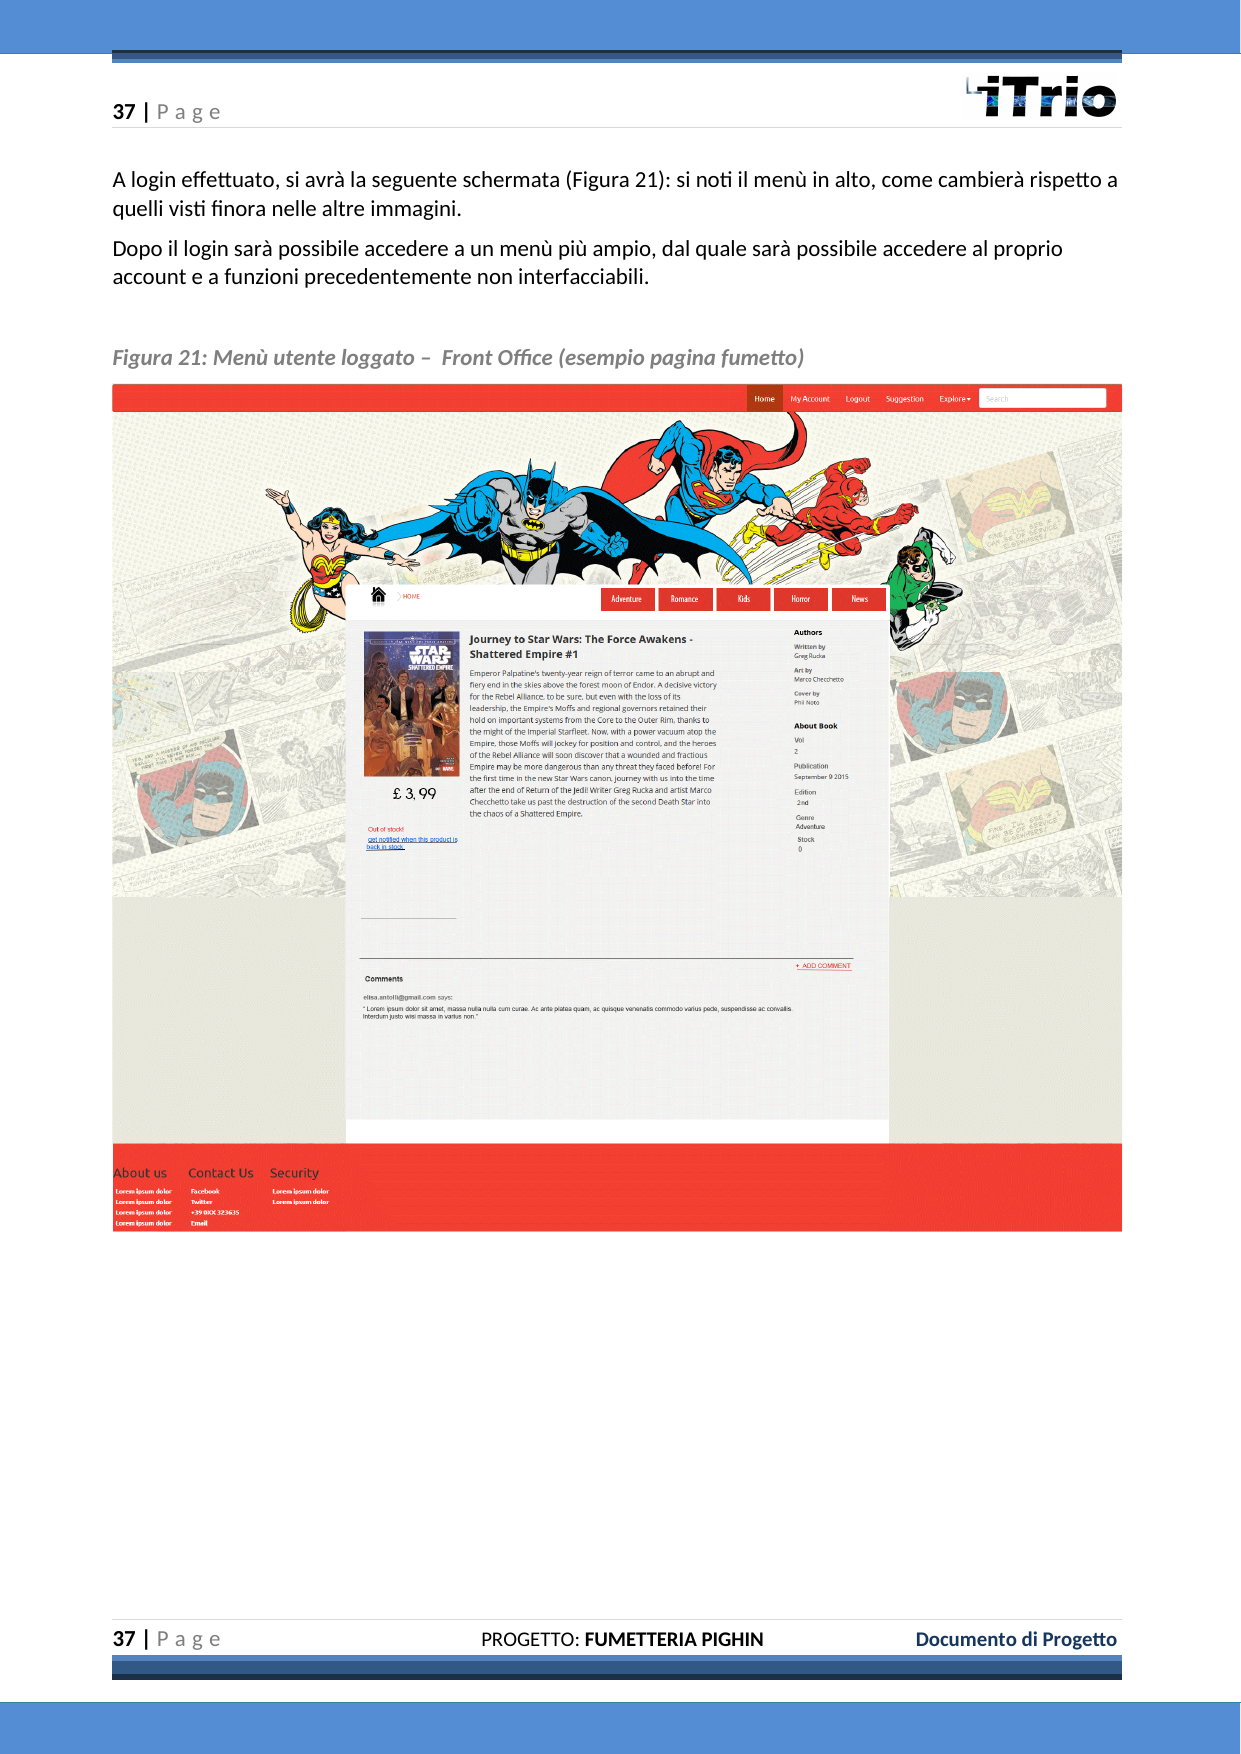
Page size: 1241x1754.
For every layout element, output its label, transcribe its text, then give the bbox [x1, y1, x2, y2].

picture [962, 73, 1117, 120]
text Dopo il login sarà possibile accedere a un menù più ampio, dal quale sarà possibile accedere al proprio account e a funzioni precedentemente non interfacciabili. [112, 234, 1122, 290]
picture [112, 383, 1123, 1232]
text Figura 21: Menù utente loggato – Front Office (esempio pagina fumetto) [112, 343, 1122, 371]
text A login effettuato, si avrà la seguente schermata (Figura 21): si noti il menù in alto, come cambierà rispetto a quelli visti finora nelle altre immagini. [112, 166, 1122, 222]
